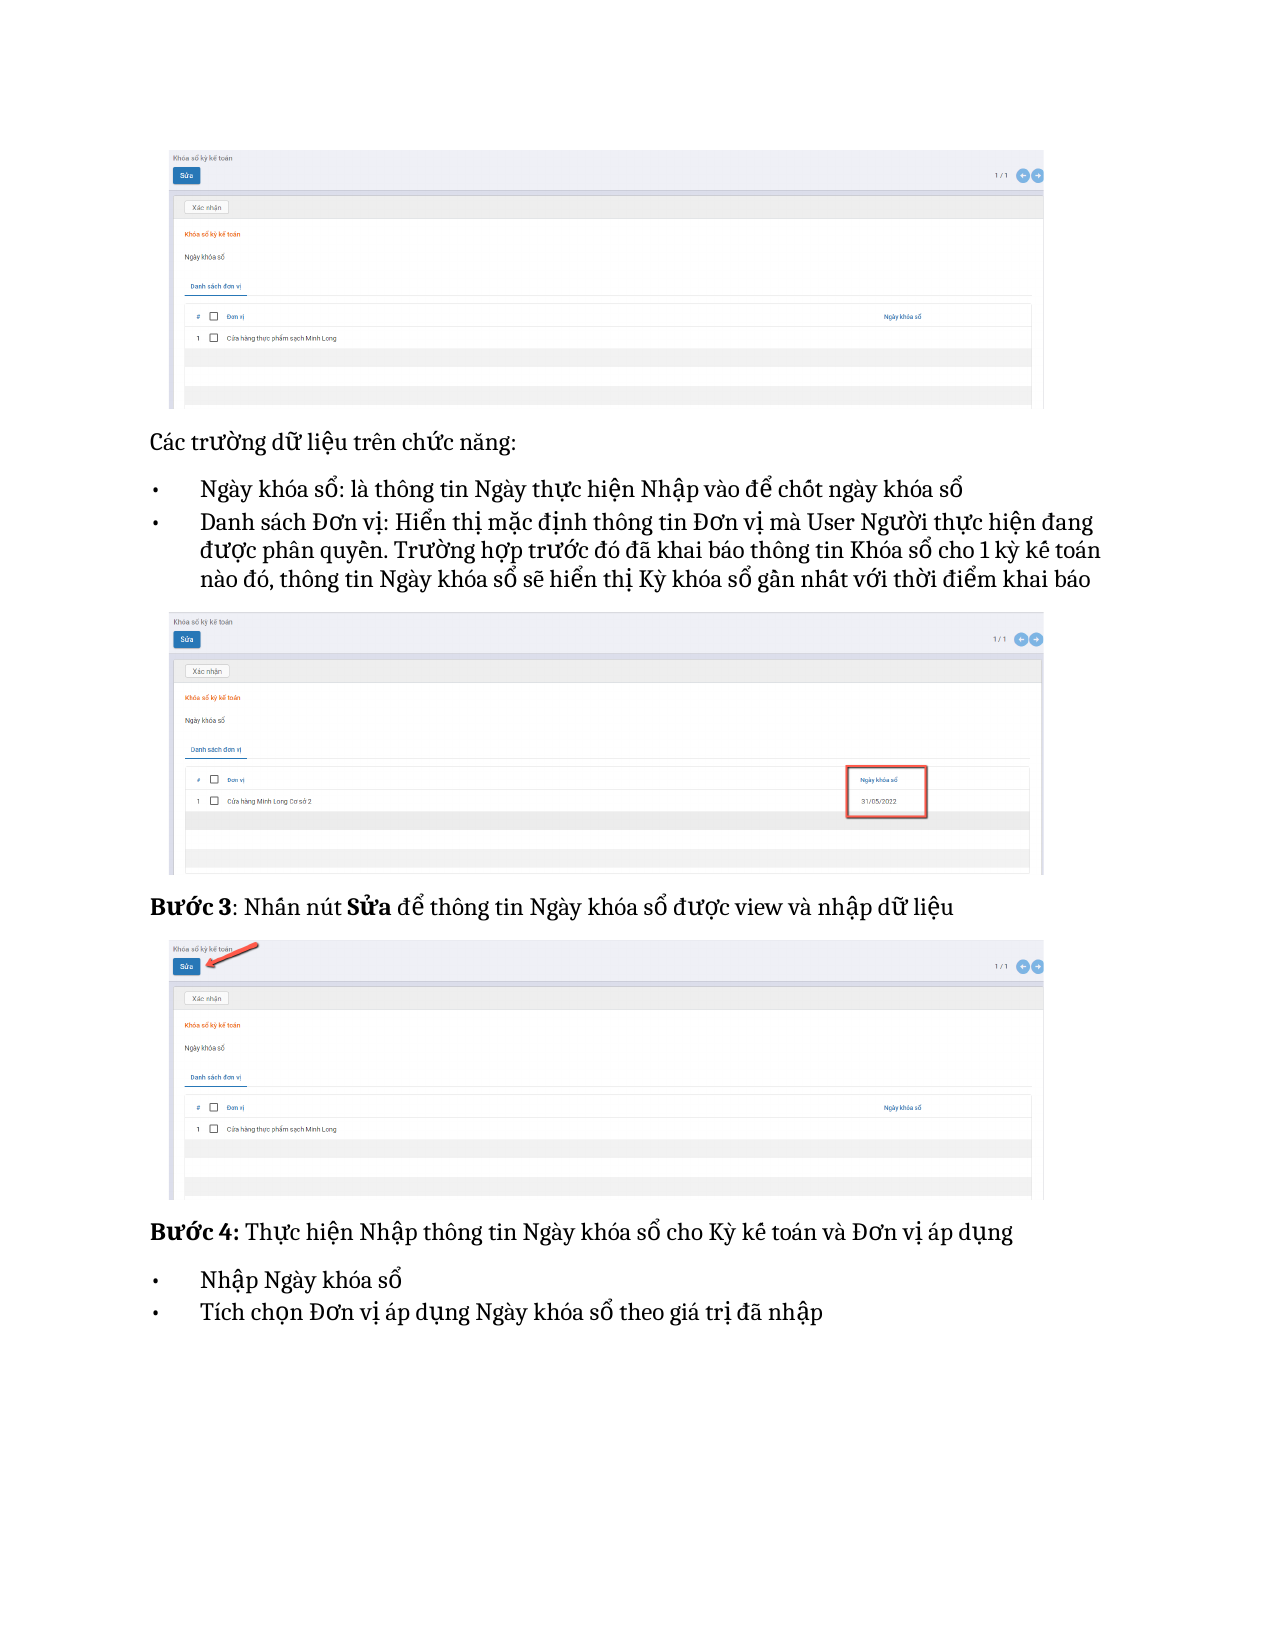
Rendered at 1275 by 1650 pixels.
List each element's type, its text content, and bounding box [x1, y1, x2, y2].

list Ngày khóa sổ: là thông tin Ngày thực hiện Nhập vào để chốt ngày khóa sổ [150, 475, 1125, 504]
list Danh sách Đơn vị: Hiển thị mặc định thông tin Đơn vị mà User Người thực hiện đang được phân quyền. Trường hợp trước đó đã khai báo thông tin Khóa sổ cho 1 kỳ kế toán nào đó, thông tin Ngày khóa sổ sẽ hiển thị Kỳ khóa sổ gần nhất với thời điểm khai báo [150, 507, 1125, 594]
text Các trường dữ liệu trên chức năng: [150, 427, 1125, 456]
picture [168, 940, 1044, 1200]
text Bước 3: Nhấn nút Sửa để thông tin Ngày khóa sổ được view và nhập dữ liệu [150, 893, 1125, 922]
list Tích chọn Đơn vị áp dụng Ngày khóa sổ theo giá trị đã nhập [150, 1298, 1125, 1327]
list Nhập Ngày khóa sổ [150, 1266, 1125, 1294]
picture [168, 150, 1044, 409]
picture [168, 612, 1044, 875]
text Bước 4: Thực hiện Nhập thông tin Ngày khóa sổ cho Kỳ kế toán và Đơn vị áp dụng [150, 1218, 1125, 1247]
